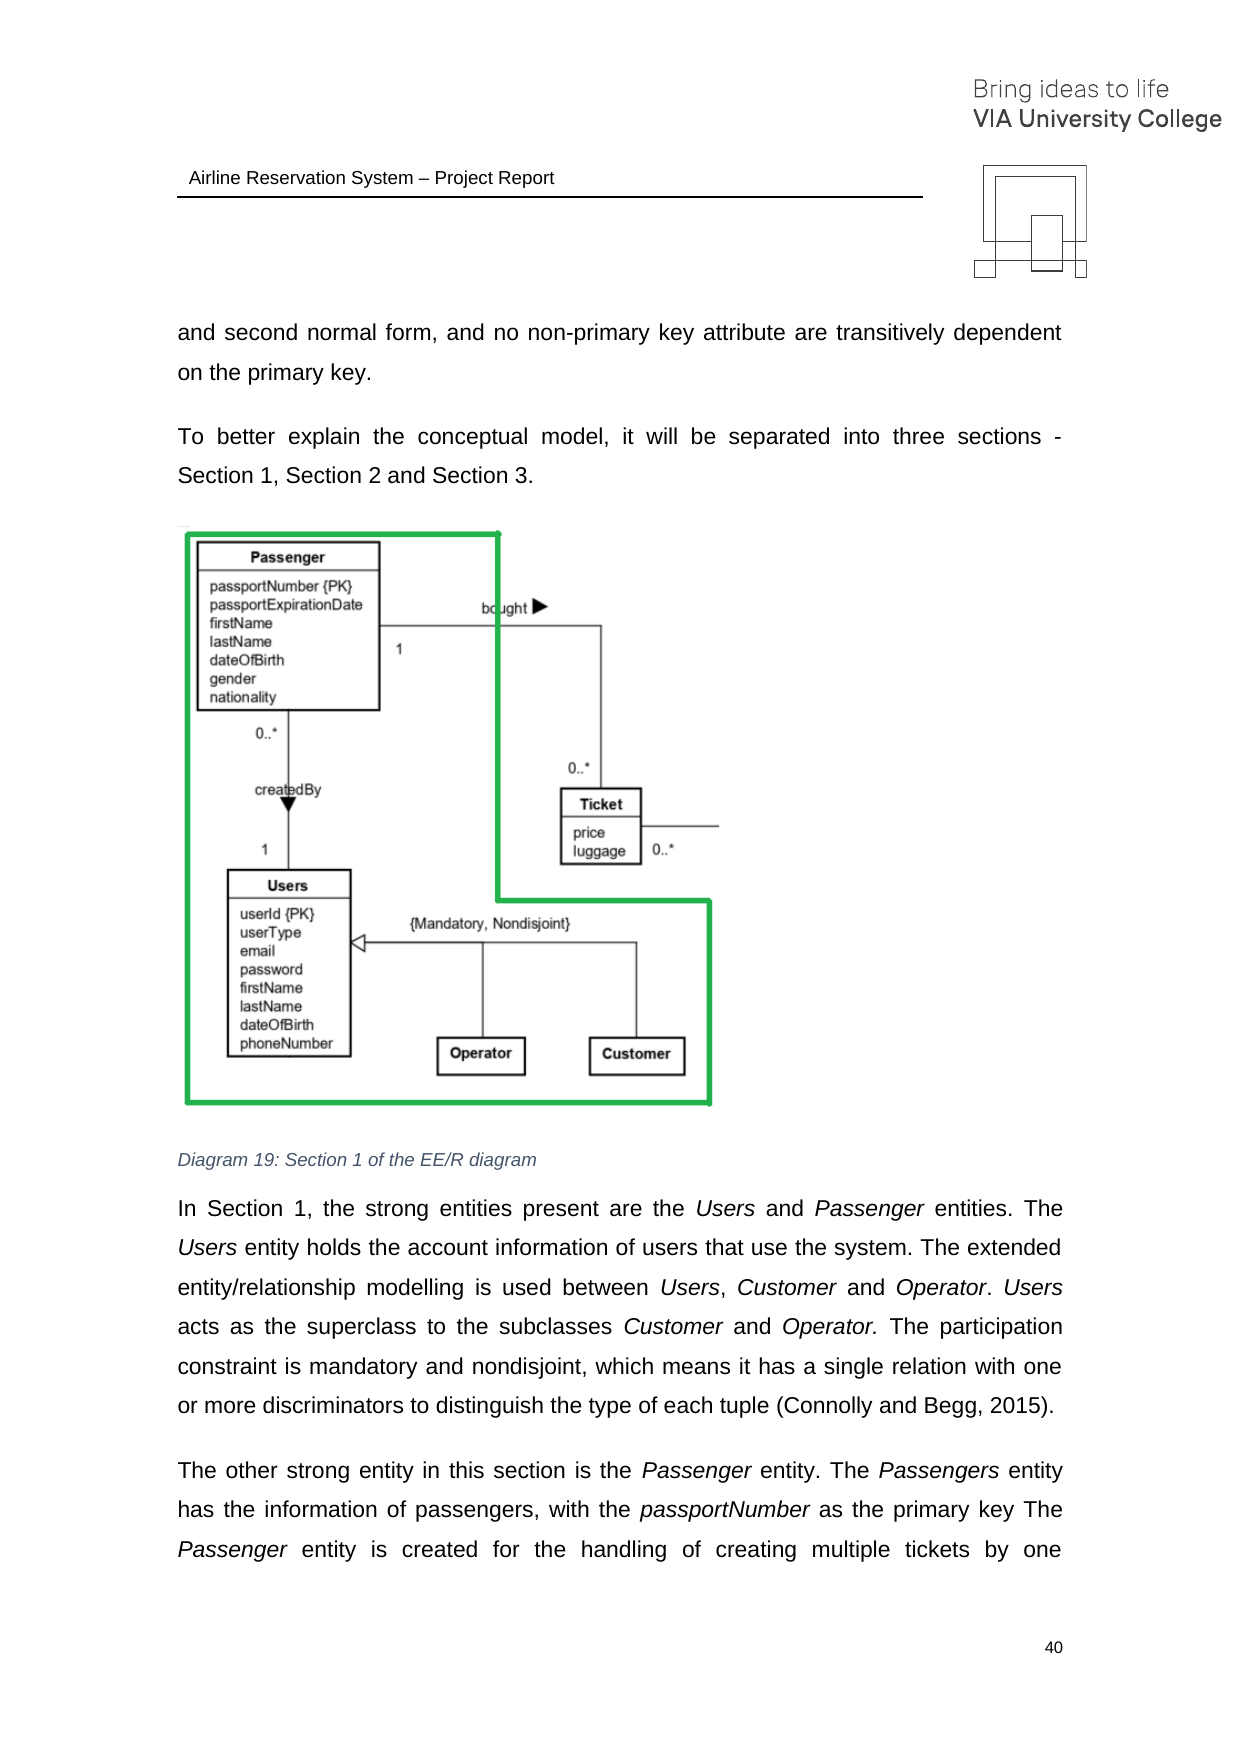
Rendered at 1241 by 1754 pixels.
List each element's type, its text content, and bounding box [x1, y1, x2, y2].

text To better explain the conceptual model, it will be separated into three sections - Section 1, Section 2 and Section 3. [177, 423, 1063, 489]
text In Section 1, the strong entities present are the Users and Passenger entities. The Users entity holds the account information of users that use the system. The extended entity/relationship modelling is used between Users, Customer and Operator. Users acts as the superclass to the subclasses Customer and Operator. The participation constraint is mandatory and nondisjoint, which means it has a single relation with one or more discriminators to distinguish the type of each tuple (Connolly and Begg, 2015). [177, 1195, 1063, 1419]
text Diagram 19: Section 1 of the EE/R diagram [177, 1148, 1063, 1170]
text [177, 319, 1063, 385]
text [177, 1457, 1063, 1562]
picture [177, 526, 720, 1111]
